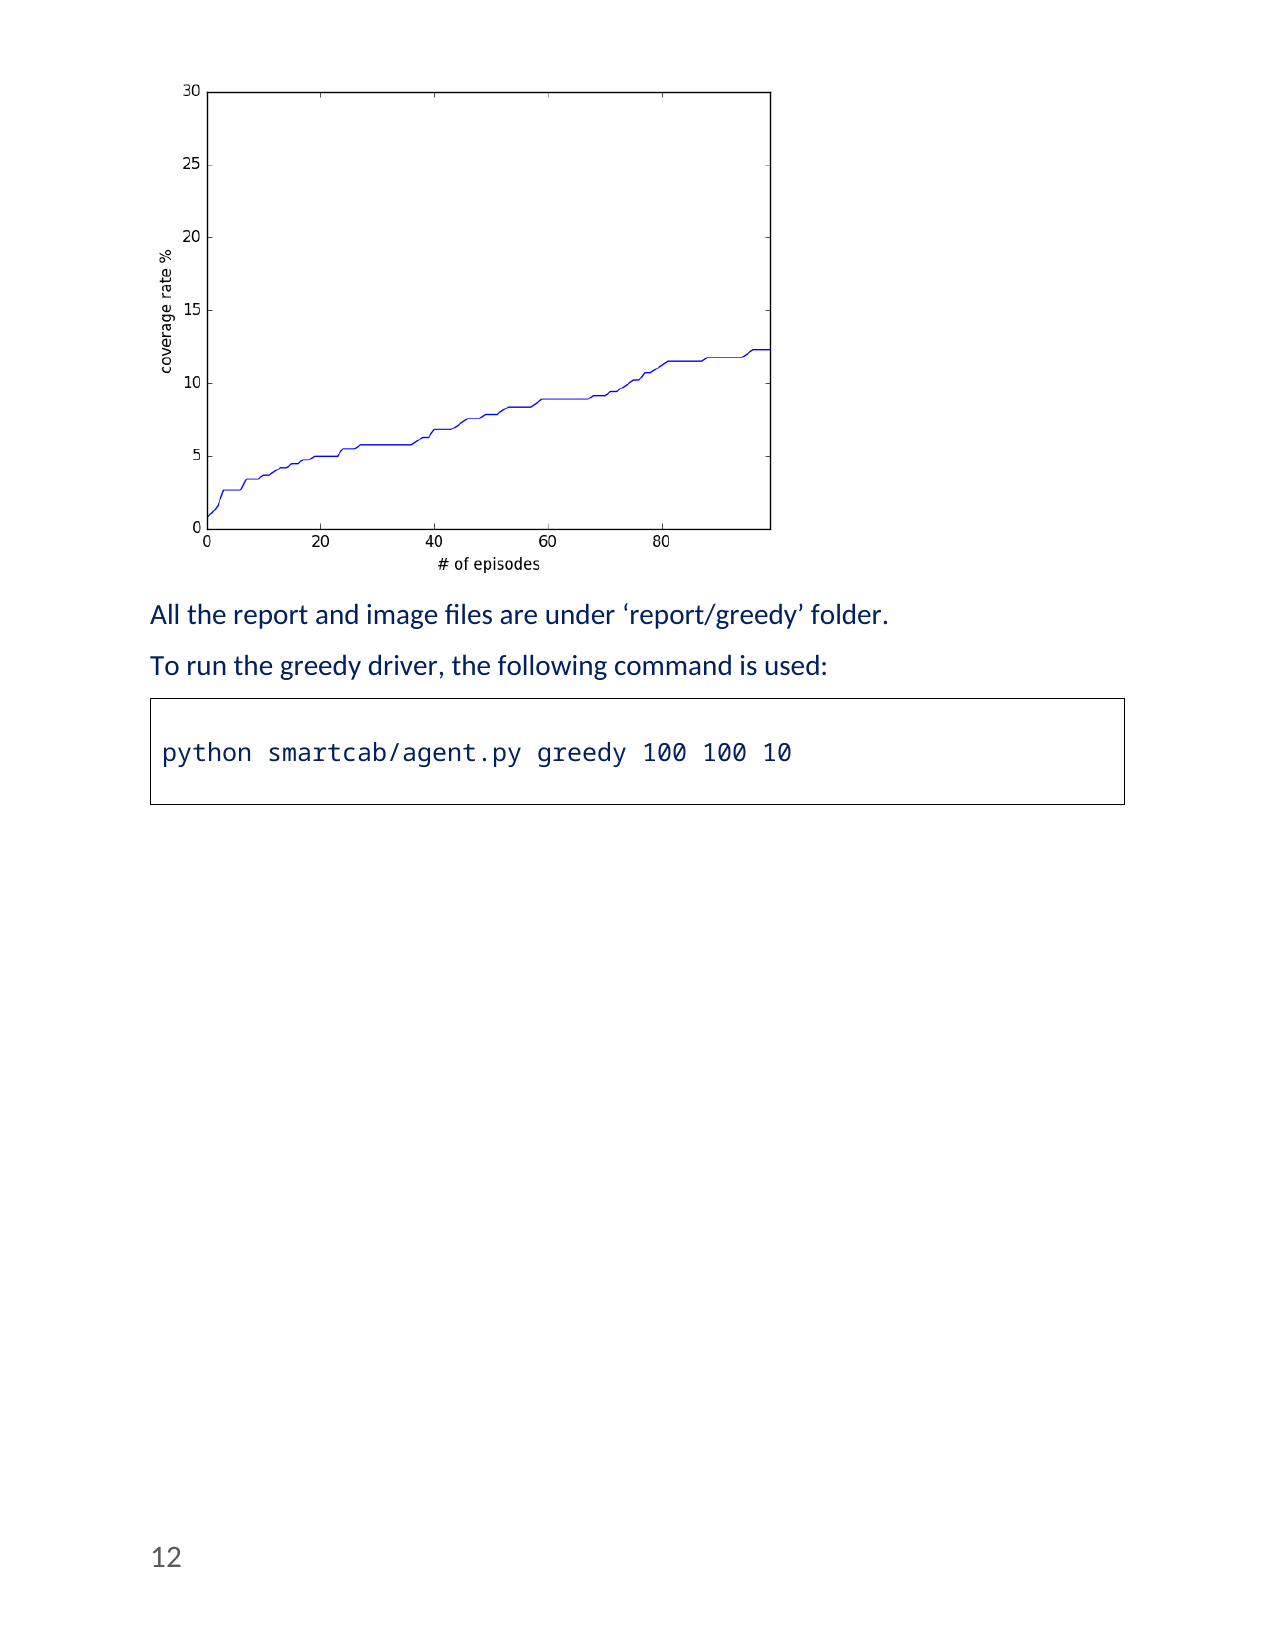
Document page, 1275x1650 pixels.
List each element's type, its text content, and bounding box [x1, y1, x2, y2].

text All the report and image files are under ‘report/greedy’ folder. [150, 596, 1125, 631]
picture [150, 75, 778, 581]
text To run the greedy driver, the following command is used: [150, 647, 1125, 682]
table_header python smartcab/agent.py greedy 100 100 10 [151, 699, 1124, 804]
